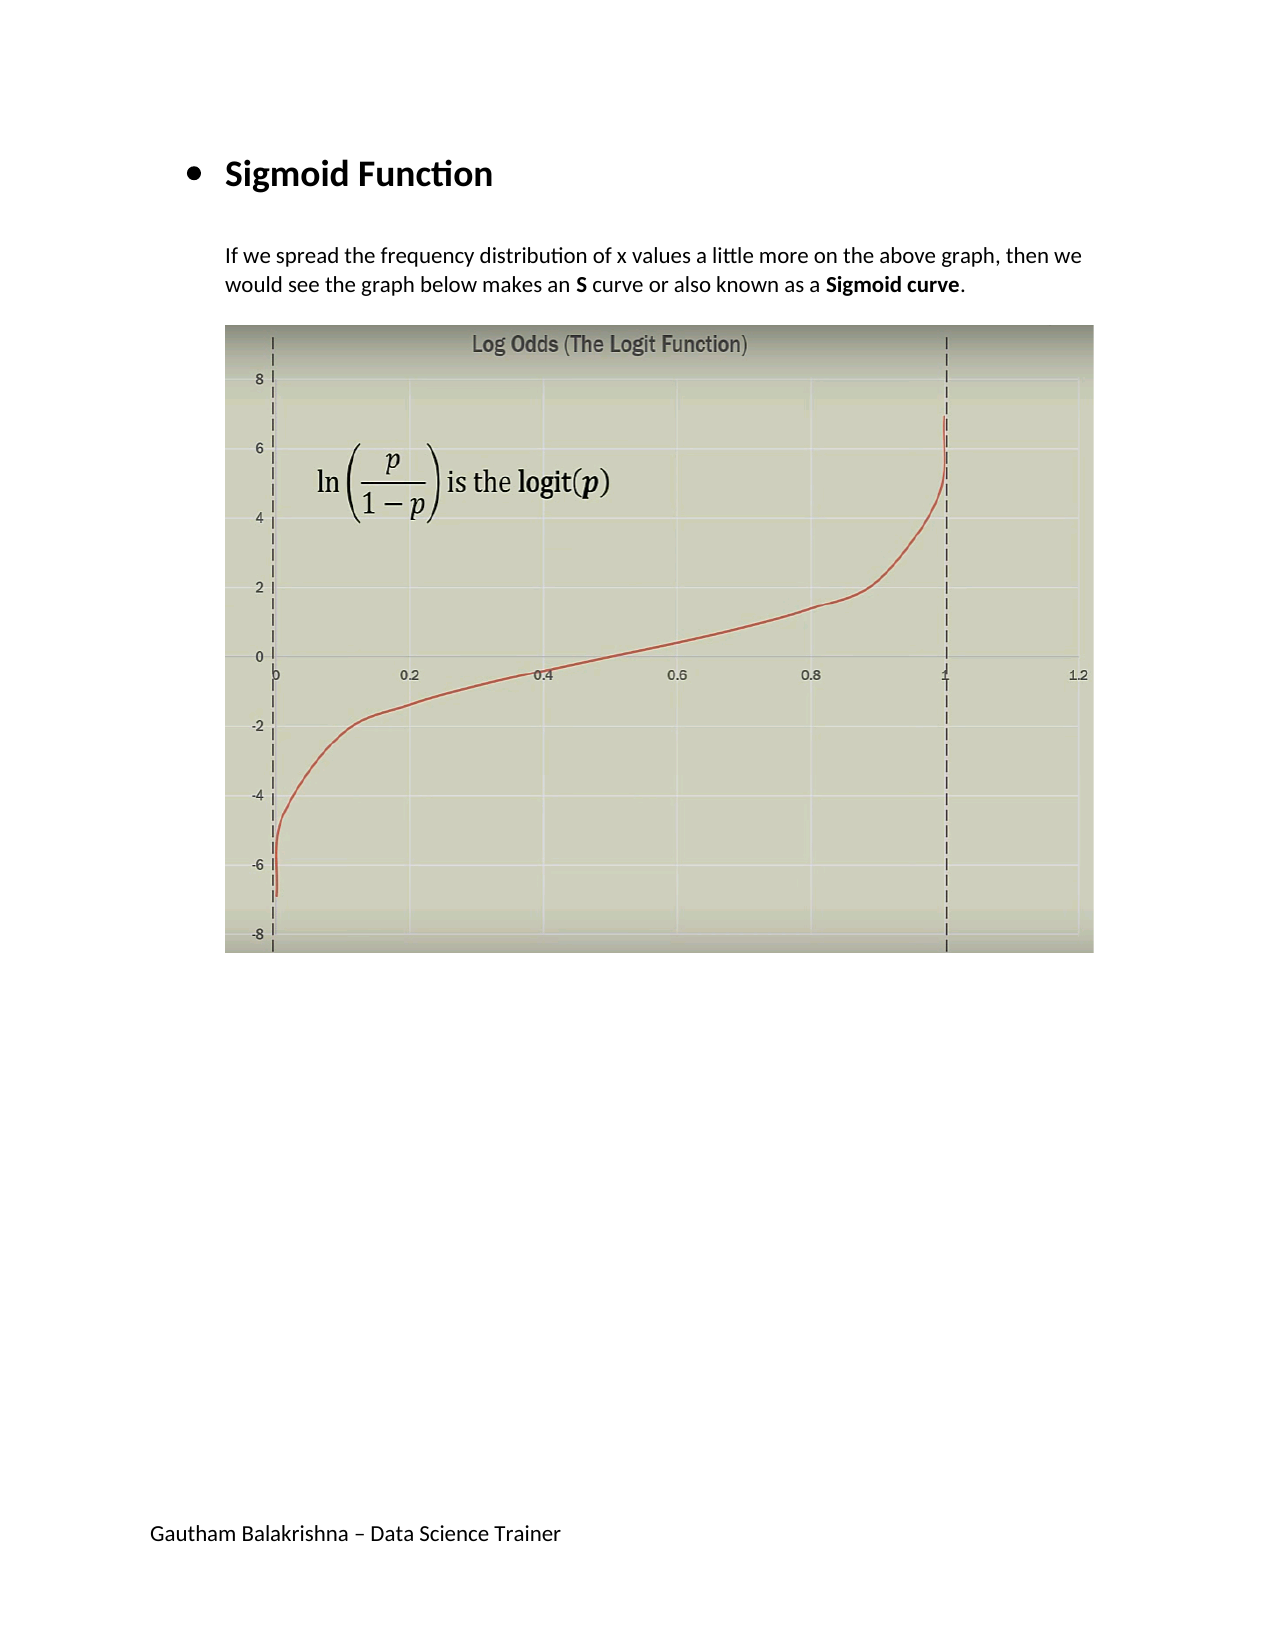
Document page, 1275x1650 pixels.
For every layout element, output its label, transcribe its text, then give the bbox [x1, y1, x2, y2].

list Sigmoid Function [187, 150, 1125, 196]
text If we spread the frequency distribution of x values a little more on the above graph, then we would see the graph below makes an S curve or also known as a Sigmoid curve. [225, 242, 1125, 298]
picture [225, 325, 1094, 953]
